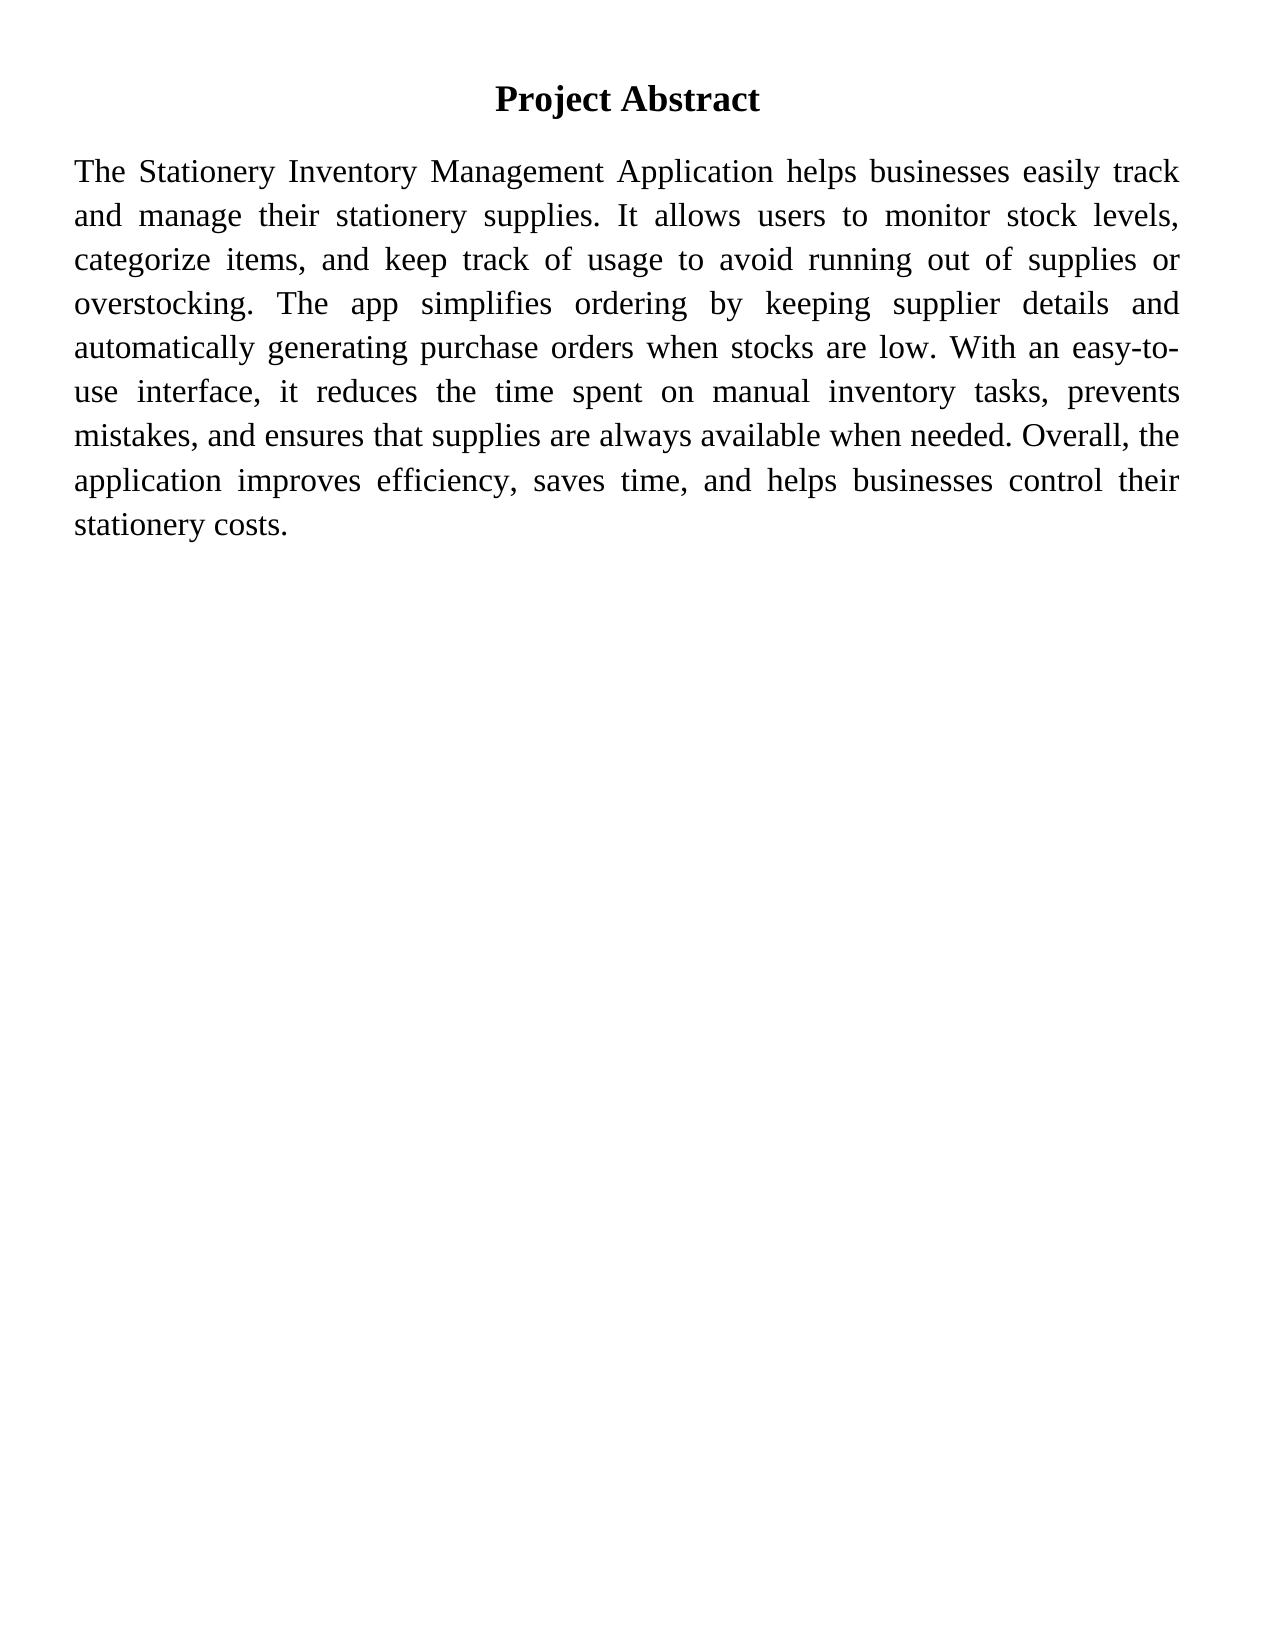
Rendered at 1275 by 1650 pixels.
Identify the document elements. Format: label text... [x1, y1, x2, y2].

text The Stationery Inventory Management Application helps businesses easily track and manage their stationery supplies. It allows users to monitor stock levels, categorize items, and keep track of usage to avoid running out of supplies or overstocking. The app simplifies ordering by keeping supplier details and automatically generating purchase orders when stocks are low. With an easy-to-use interface, it reduces the time spent on manual inventory tasks, prevents mistakes, and ensures that supplies are always available when needed. Overall, the application improves efficiency, saves time, and helps businesses control their stationery costs. [74, 151, 1181, 542]
text Project Abstract [74, 77, 1181, 120]
